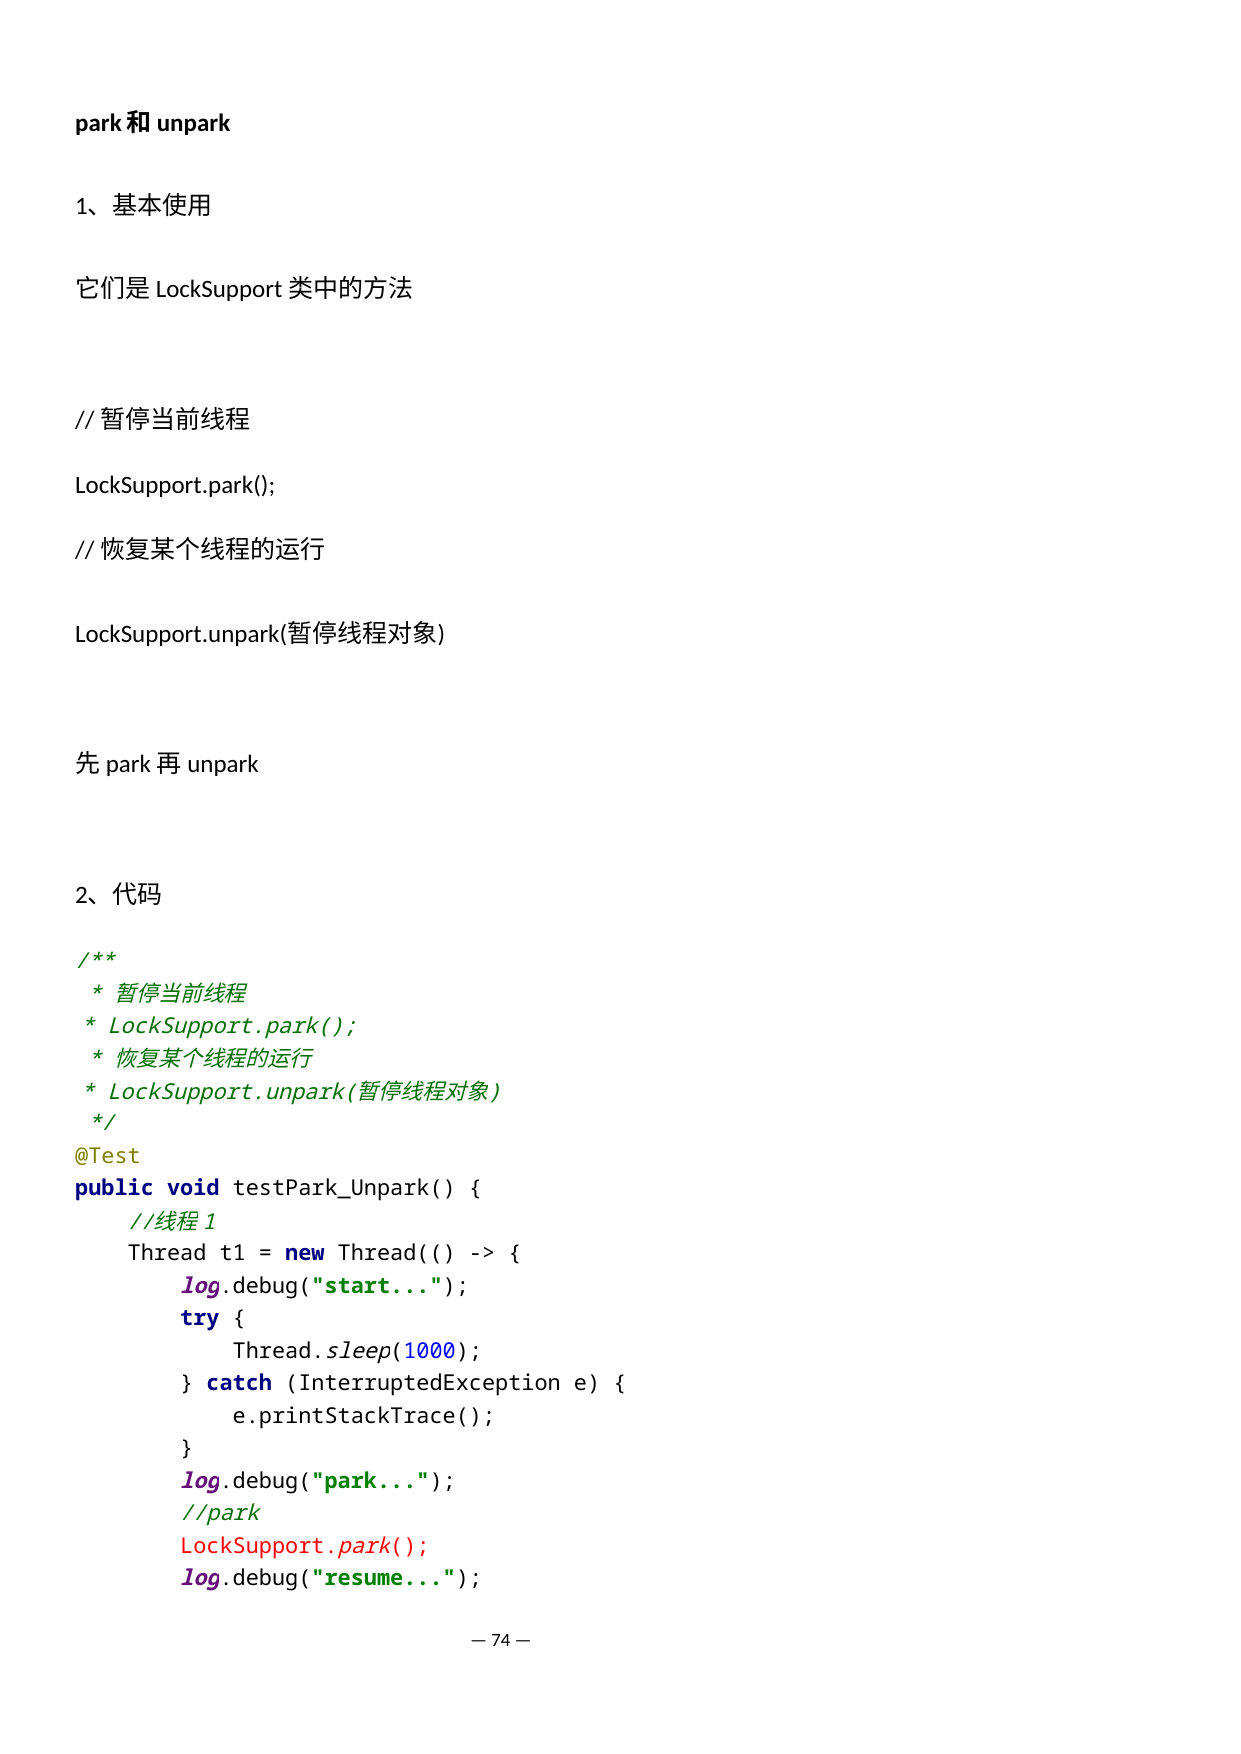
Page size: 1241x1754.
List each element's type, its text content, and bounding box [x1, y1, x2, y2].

text 先 park 再 unpark [75, 729, 1165, 794]
text LockSupport.park(); [75, 468, 1165, 500]
text 它们是 LockSupport 类中的方法 [75, 254, 1165, 319]
text 1、基本使用 [75, 171, 1165, 236]
text // 恢复某个线程的运行 [75, 516, 1165, 581]
text // 暂停当前线程 [75, 385, 1165, 450]
text LockSupport.unpark(暂停线程对象) [75, 599, 1165, 664]
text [75, 943, 1165, 1593]
text 2、代码 [75, 860, 1165, 925]
list park和unpark [75, 88, 1165, 153]
